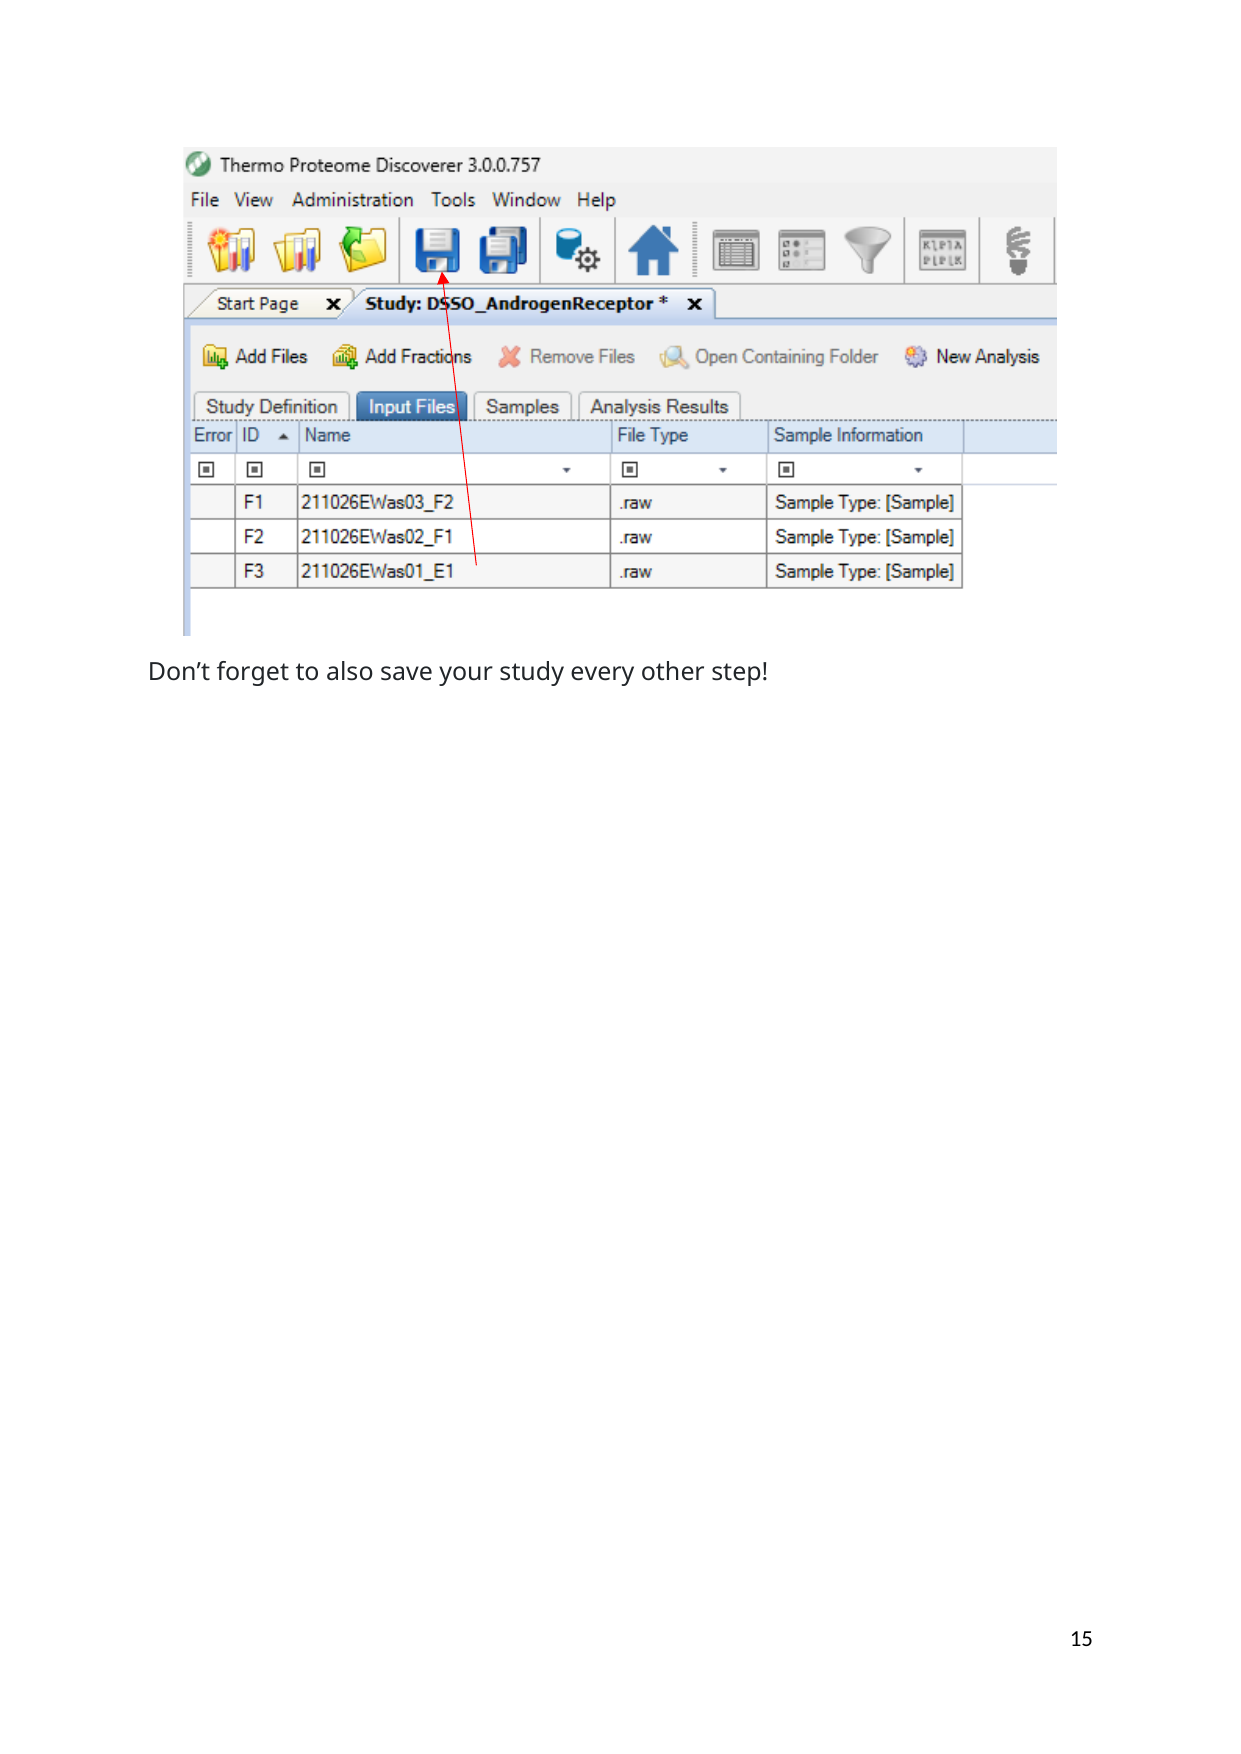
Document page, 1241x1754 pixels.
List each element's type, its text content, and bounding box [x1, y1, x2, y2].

picture [183, 147, 1057, 636]
text Don’t forget to also save your study every other step! [148, 654, 1093, 688]
